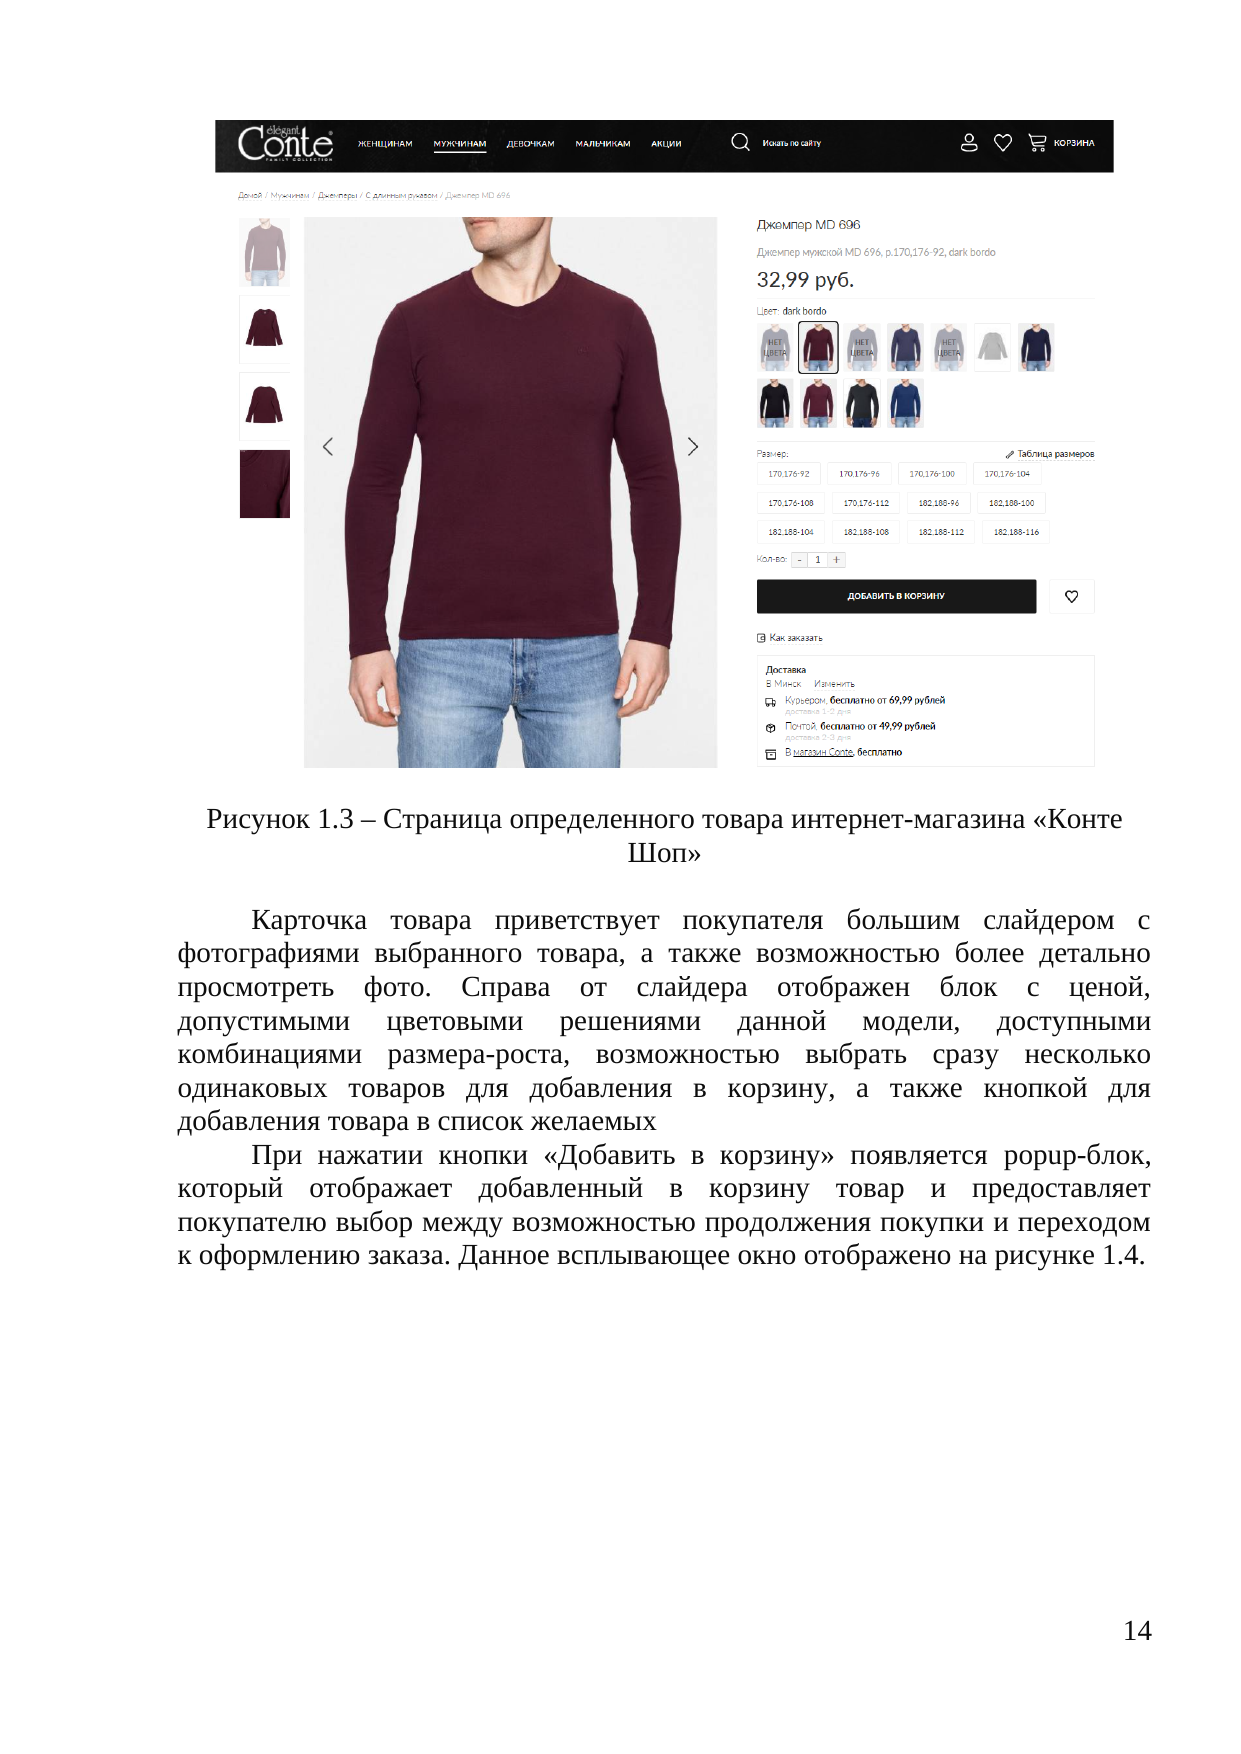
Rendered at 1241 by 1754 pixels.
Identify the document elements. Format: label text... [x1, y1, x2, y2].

text При нажатии кнопки «Добавить в корзину» появляется popup-блок, который отображает добавленный в корзину товар и предоставляет покупателю выбор между возможностью продолжения покупки и переходом к оформлению заказа. Данное всплывающее окно отображено на рисунке 1.4. [177, 1137, 1152, 1271]
picture [215, 118, 1114, 768]
text Рисунок 1.3 – Страница определенного товара интернет-магазина «Конте Шоп» [177, 801, 1152, 868]
text Карточка товара приветствует покупателя большим слайдером с фотографиями выбранного товара, а также возможностью более детально просмотреть фото. Справа от слайдера отображен блок с ценой, допустимыми цветовыми решениями данной модели, доступными комбинациями размера-роста, возможностью выбрать сразу несколько одинаковых товаров для добавления в корзину, а также кнопкой для добавления товара в список желаемых [177, 902, 1152, 1137]
